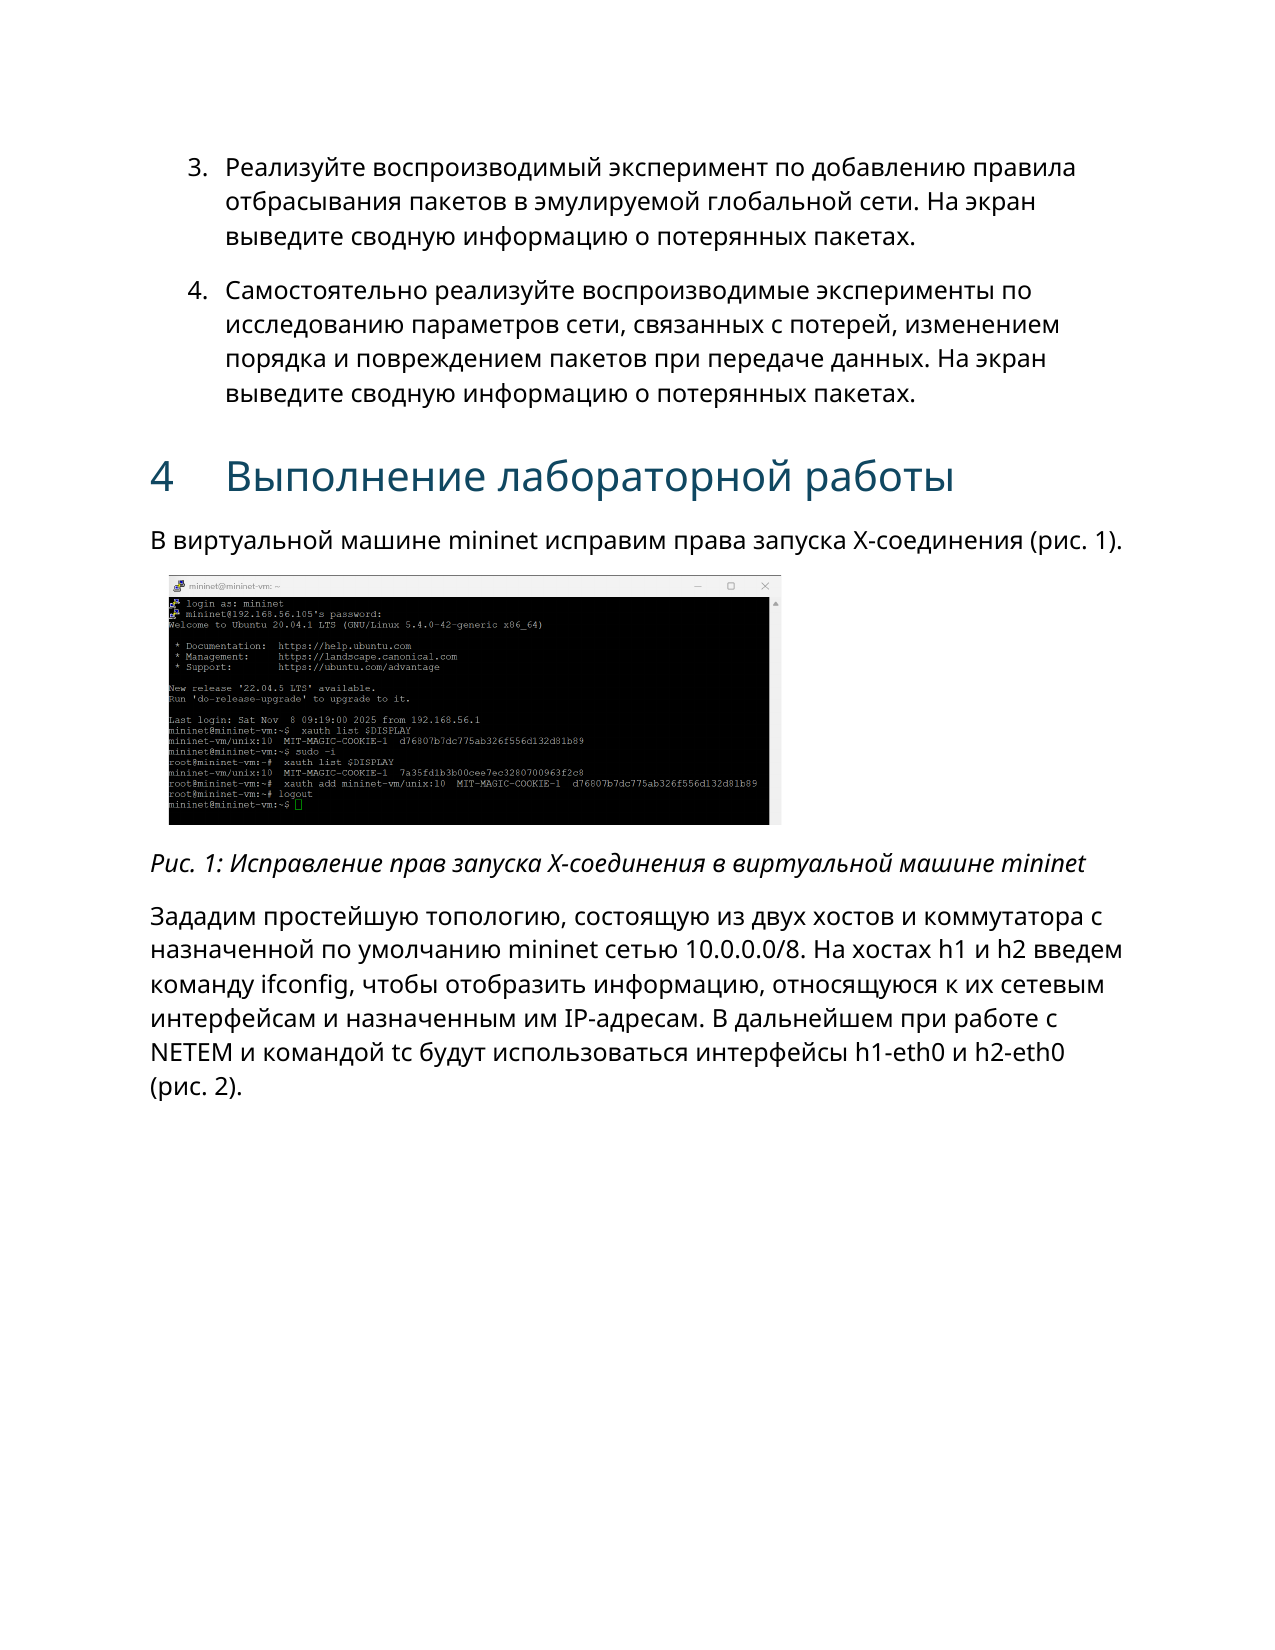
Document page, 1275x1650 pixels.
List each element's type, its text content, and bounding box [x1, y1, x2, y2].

picture [168, 575, 782, 825]
subtitle 4 Выполнение лабораторной работы [150, 447, 1125, 503]
text В виртуальной машине mininet исправим права запуска X-соединения (рис. 1). [150, 522, 1125, 556]
list Самостоятельно реализуйте воспроизводимые эксперименты по исследованию параметров сети, связанных с потерей, изменением порядка и повреждением пакетов при передаче данных. На экран выведите сводную информацию о потерянных пакетах. [187, 273, 1125, 409]
list Реализуйте воспроизводимый эксперимент по добавлению правила отбрасывания пакетов в эмулируемой глобальной сети. На экран выведите сводную информацию о потерянных пакетах. [187, 150, 1125, 252]
text Зададим простейшую топологию, состоящую из двух хостов и коммутатора с назначенной по умолчанию mininet сетью 10.0.0.0/8. На хостах h1 и h2 введем команду ifconfig, чтобы отобразить информацию, относящуюся к их сетевым интерфейсам и назначенным им IP-адресам. В дальнейшем при работе с NETEM и командой tc будут использоваться интерфейсы h1-eth0 и h2-eth0 (рис. 2). [150, 898, 1125, 1102]
text Рис. 1: Исправление прав запуска X-соединения в виртуальной машине mininet [150, 845, 1125, 879]
